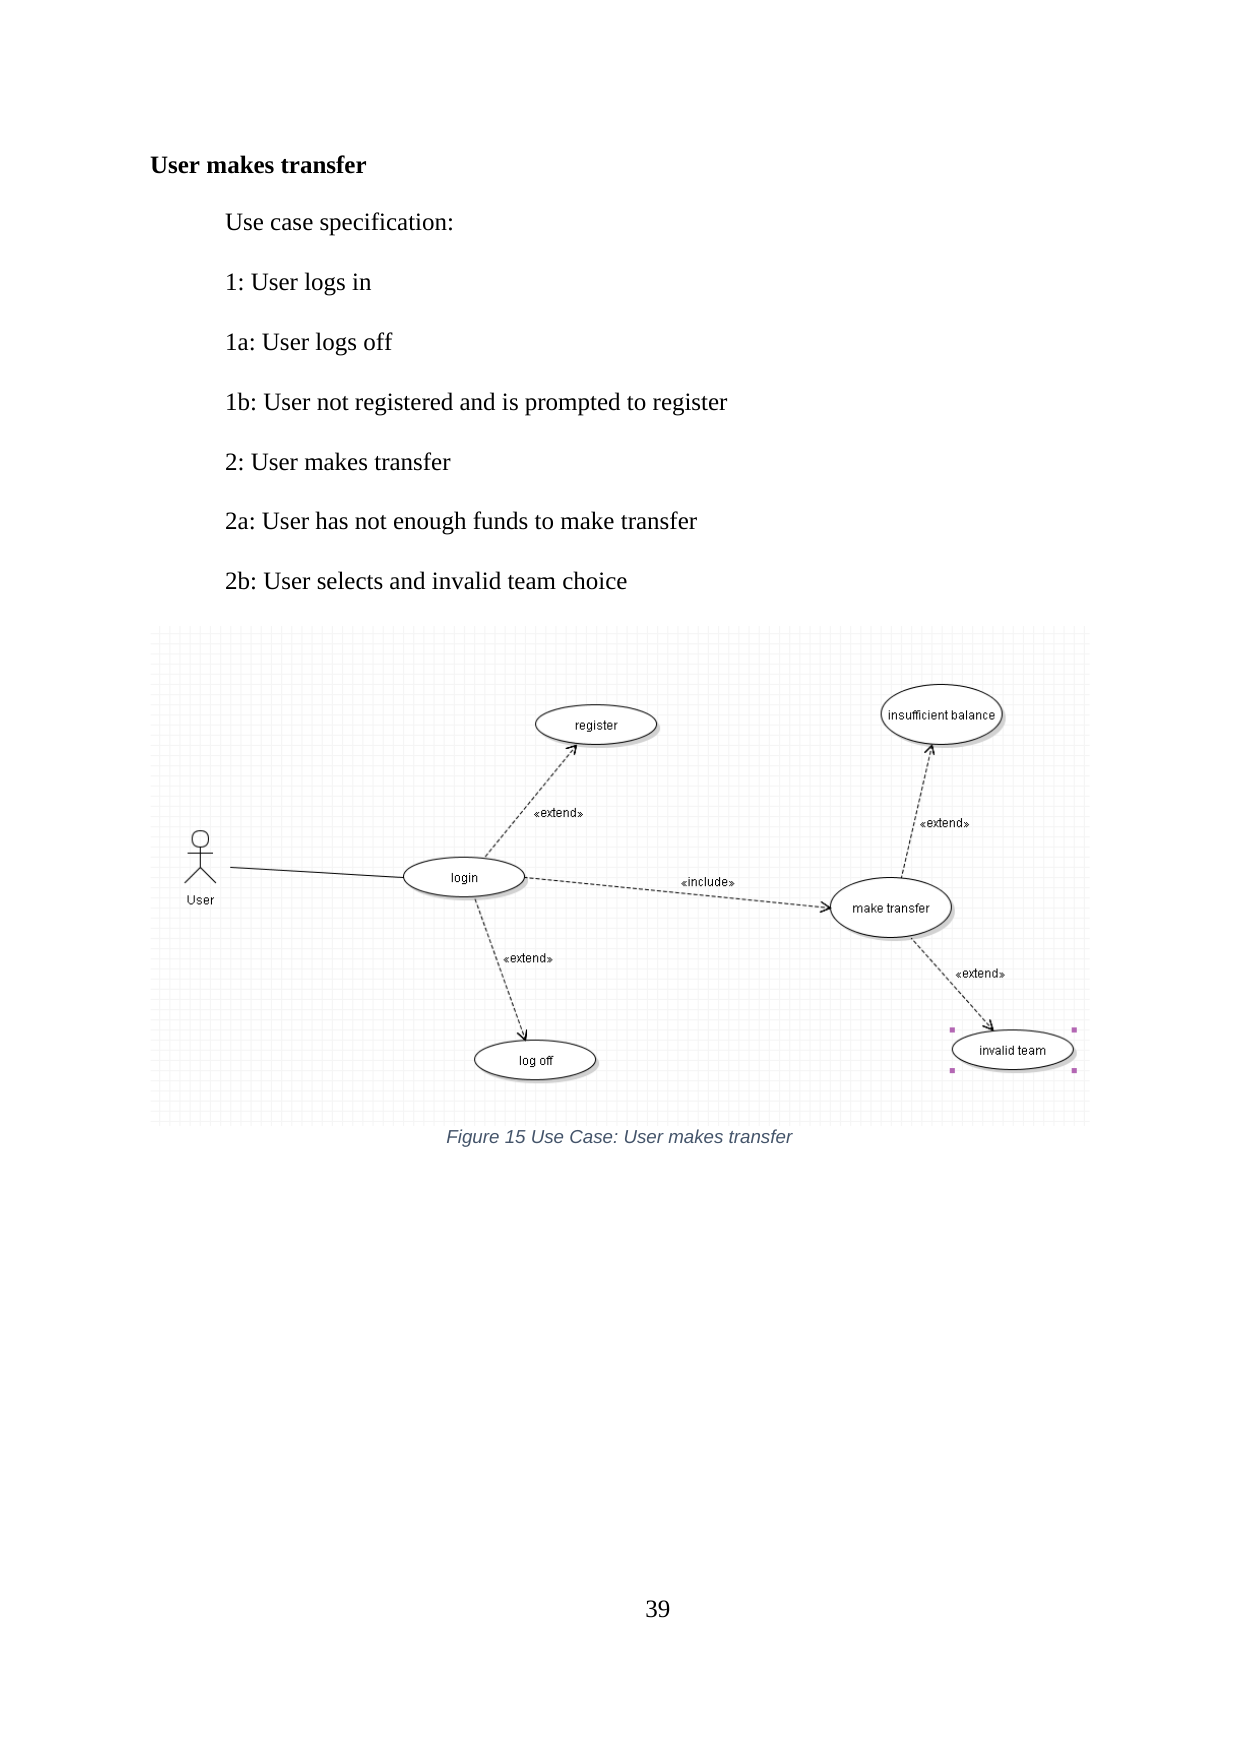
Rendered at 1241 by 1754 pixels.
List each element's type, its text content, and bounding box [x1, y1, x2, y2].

text Use case specification: [150, 207, 1090, 236]
text 1: User logs in [150, 267, 1090, 296]
picture [150, 626, 1090, 1126]
text 1a: User logs off [150, 327, 1090, 356]
text 2a: User has not enough funds to make transfer [150, 506, 1090, 535]
text 2: User makes transfer [150, 447, 1090, 475]
text 1b: User not registered and is prompted to register [150, 387, 1090, 416]
text 2b: User selects and invalid team choice [150, 566, 1090, 595]
subtitle User makes transfer [150, 150, 1090, 179]
